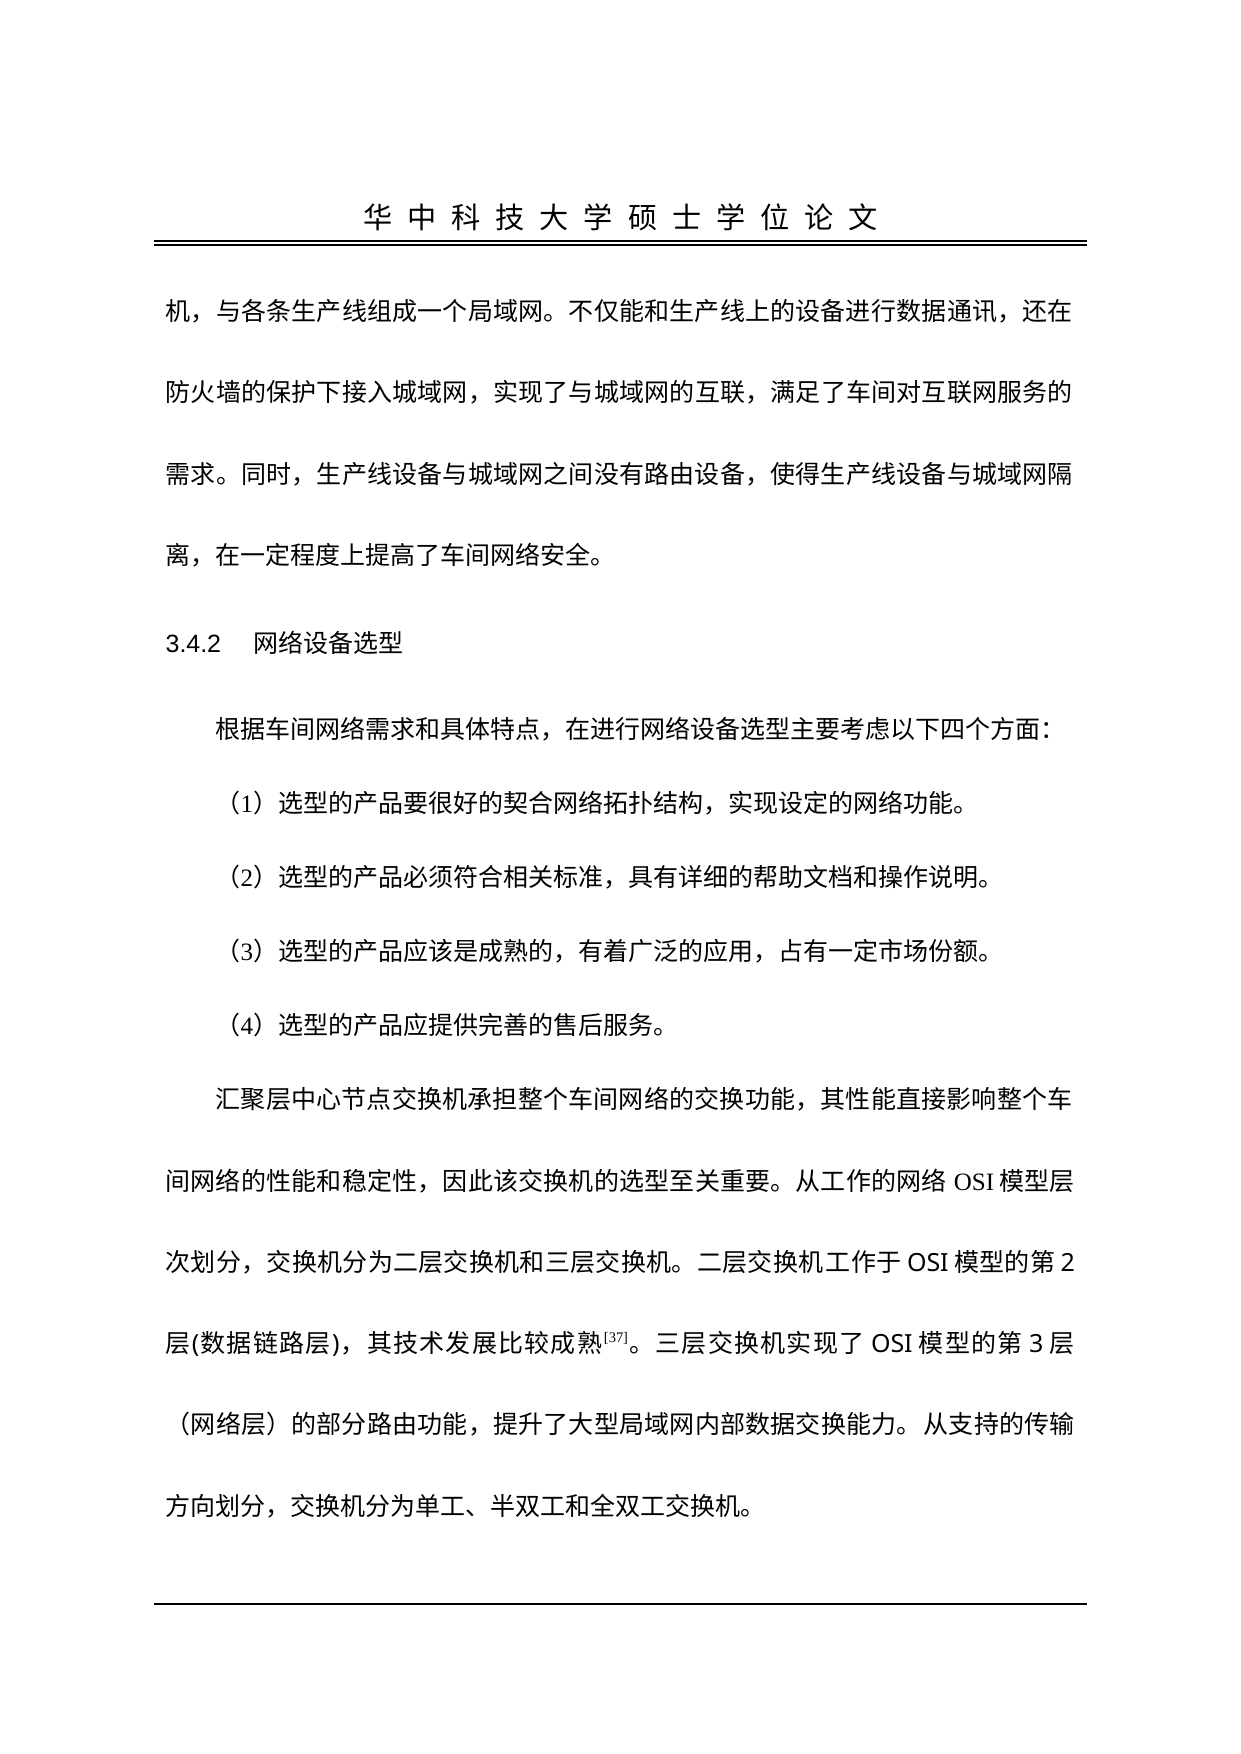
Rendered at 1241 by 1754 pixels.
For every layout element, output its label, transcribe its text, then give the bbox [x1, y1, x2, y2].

text （1）选型的产品要很好的契合网络拓扑结构，实现设定的网络功能。 [165, 769, 1075, 834]
text 汇聚层中心节点交换机承担整个车间网络的交换功能，其性能直接影响整个车间网络的性能和稳定性，因此该交换机的选型至关重要。从工作的网络OSI模型层次划分，交换机分为二层交换机和三层交换机。二层交换机工作于OSI模型的第2层(数据链路层)，其技术发展比较成熟[37]。三层交换机实现了OSI模型的第3层（网络层）的部分路由功能，提升了大型局域网内部数据交换能力。从支持的传输方向划分，交换机分为单工、半双工和全双工交换机。 [165, 1066, 1075, 1537]
text （3）选型的产品应该是成熟的，有着广泛的应用，占有一定市场份额。 [165, 917, 1075, 982]
subtitle 网络设备选型 [165, 609, 1075, 674]
text （2）选型的产品必须符合相关标准，具有详细的帮助文档和操作说明。 [165, 843, 1075, 908]
text 根据车间网络需求和具体特点，在进行网络设备选型主要考虑以下四个方面： [165, 695, 1075, 760]
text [165, 277, 1075, 586]
text （4）选型的产品应提供完善的售后服务。 [165, 991, 1075, 1056]
